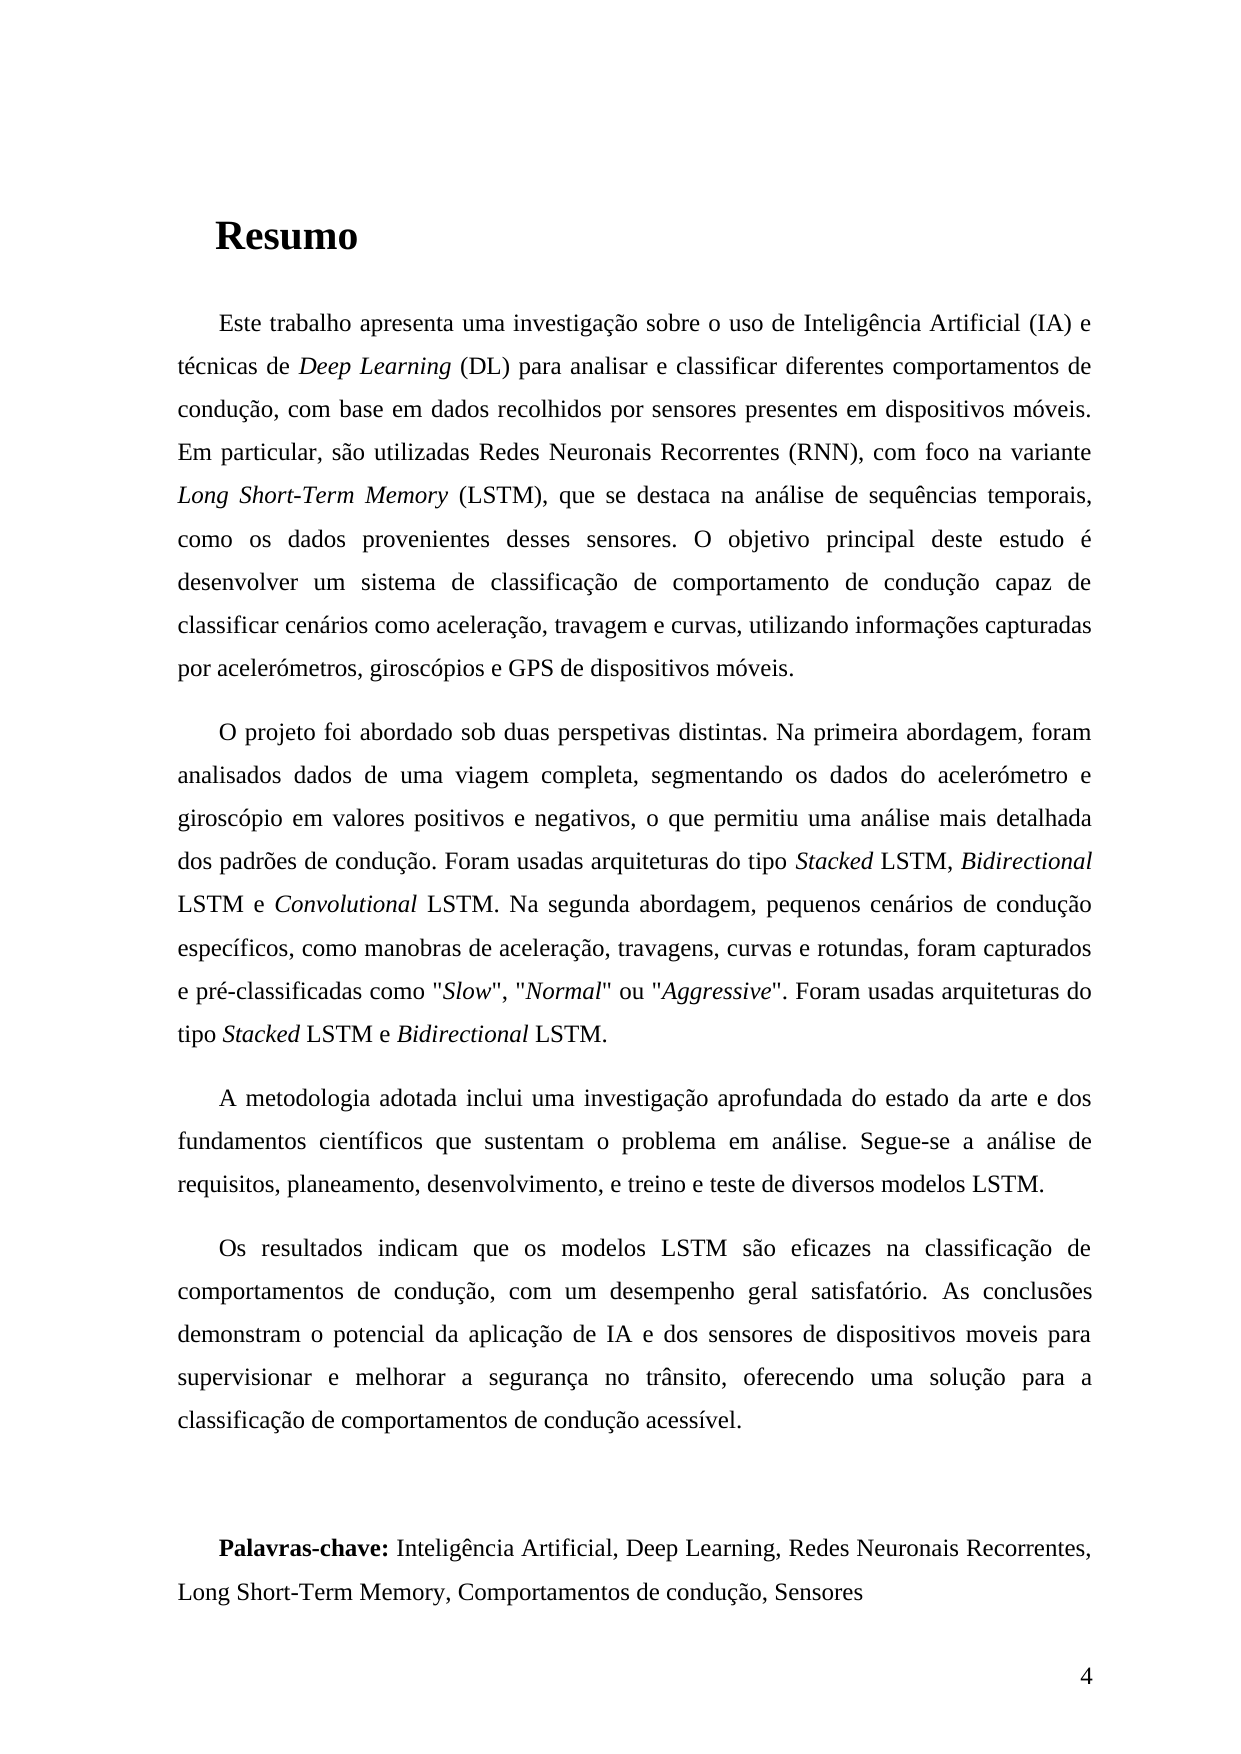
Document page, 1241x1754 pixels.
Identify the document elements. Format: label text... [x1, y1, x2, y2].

text Os resultados indicam que os modelos LSTM são eficazes na classificação de comportamentos de condução, com um desempenho geral satisfatório. As conclusões demonstram o potencial da aplicação de IA e dos sensores de dispositivos moveis para supervisionar e melhorar a segurança no trânsito, oferecendo uma solução para a classificação de comportamentos de condução acessível. [177, 1233, 1092, 1434]
text Este trabalho apresenta uma investigação sobre o uso de Inteligência Artificial (IA) e técnicas de Deep Learning (DL) para analisar e classificar diferentes comportamentos de condução, com base em dados recolhidos por sensores presentes em dispositivos móveis. Em particular, são utilizadas Redes Neuronais Recorrentes (RNN), com foco na variante Long Short-Term Memory (LSTM), que se destaca na análise de sequências temporais, como os dados provenientes desses sensores. O objetivo principal deste estudo é desenvolver um sistema de classificação de comportamento de condução capaz de classificar cenários como aceleração, travagem e curvas, utilizando informações capturadas por acelerómetros, giroscópios e GPS de dispositivos móveis. [177, 308, 1092, 682]
subtitle Resumo [215, 210, 1092, 258]
text O projeto foi abordado sob duas perspetivas distintas. Na primeira abordagem, foram analisados dados de uma viagem completa, segmentando os dados do acelerómetro e giroscópio em valores positivos e negativos, o que permitiu uma análise mais detalhada dos padrões de condução. Foram usadas arquiteturas do tipo Stacked LSTM, Bidirectional LSTM e Convolutional LSTM. Na segunda abordagem, pequenos cenários de condução específicos, como manobras de aceleração, travagens, curvas e rotundas, foram capturados e pré-classificadas como "Slow", "Normal" ou "Aggressive". Foram usadas arquiteturas do tipo Stacked LSTM e Bidirectional LSTM. [177, 717, 1092, 1048]
text Palavras-chave: Inteligência Artificial, Deep Learning, Redes Neuronais Recorrentes, Long Short-Term Memory, Comportamentos de condução, Sensores [177, 1533, 1092, 1605]
text A metodologia adotada inclui uma investigação aprofundada do estado da arte e dos fundamentos científicos que sustentam o problema em análise. Segue-se a análise de requisitos, planeamento, desenvolvimento, e treino e teste de diversos modelos LSTM. [177, 1083, 1092, 1198]
